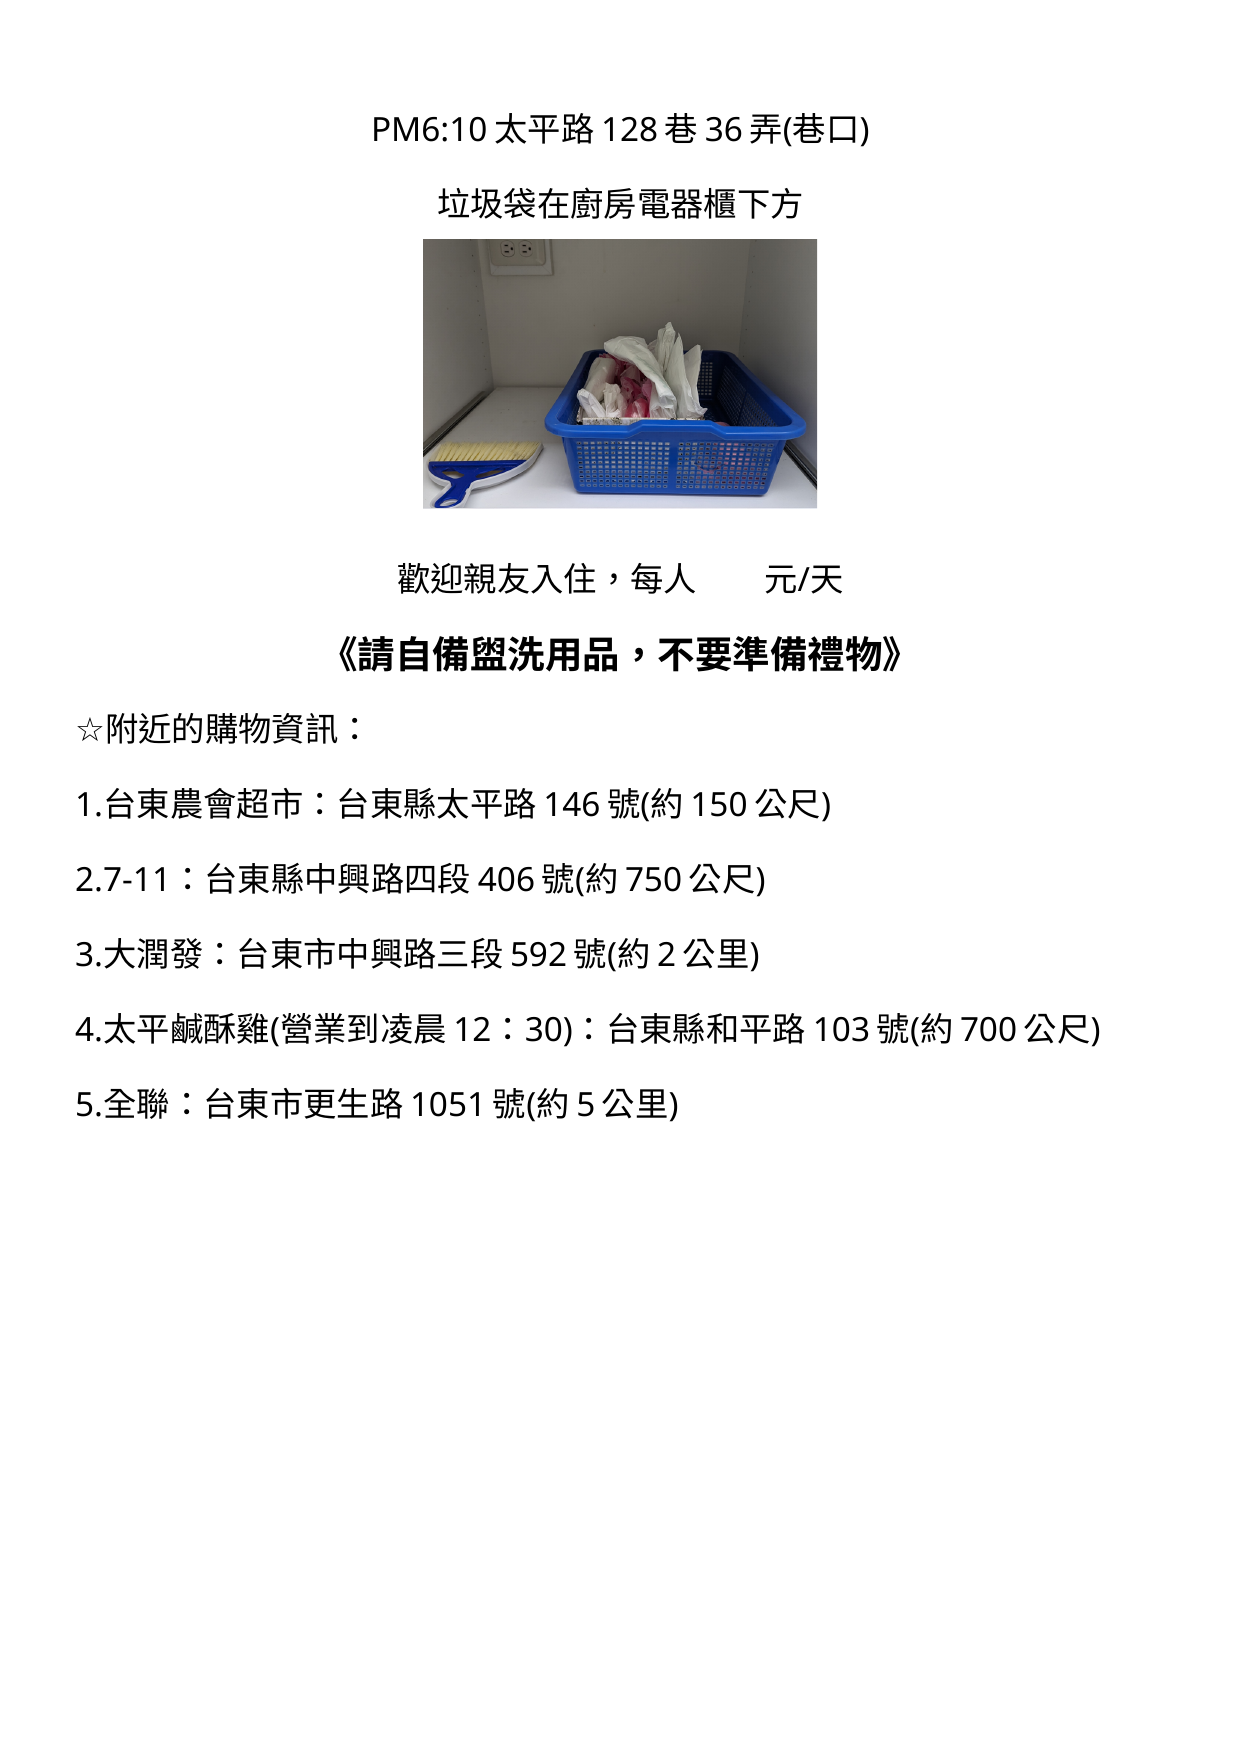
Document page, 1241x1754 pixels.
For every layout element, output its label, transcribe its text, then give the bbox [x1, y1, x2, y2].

text 《請自備盥洗用品，不要準備禮物》 [75, 614, 1165, 689]
text 3.大潤發：台東市中興路三段592號(約2公里) [75, 914, 1165, 989]
text 1.台東農會超市：台東縣太平路146號(約150公尺) [75, 764, 1165, 839]
text PM6:10太平路128巷36弄(巷口) [75, 89, 1165, 164]
text 5.全聯：台東市更生路1051號(約5公里) [75, 1064, 1165, 1139]
text 4.太平鹹酥雞(營業到凌晨12：30)：台東縣和平路103號(約700公尺) [75, 989, 1165, 1064]
text 垃圾袋在廚房電器櫃下方 [75, 164, 1165, 239]
text 歡迎親友入住，每人 元/天 [75, 539, 1165, 614]
picture [423, 239, 818, 509]
text ☆附近的購物資訊： [75, 689, 1165, 764]
text 2.7-11：台東縣中興路四段406號(約750公尺) [75, 839, 1165, 914]
